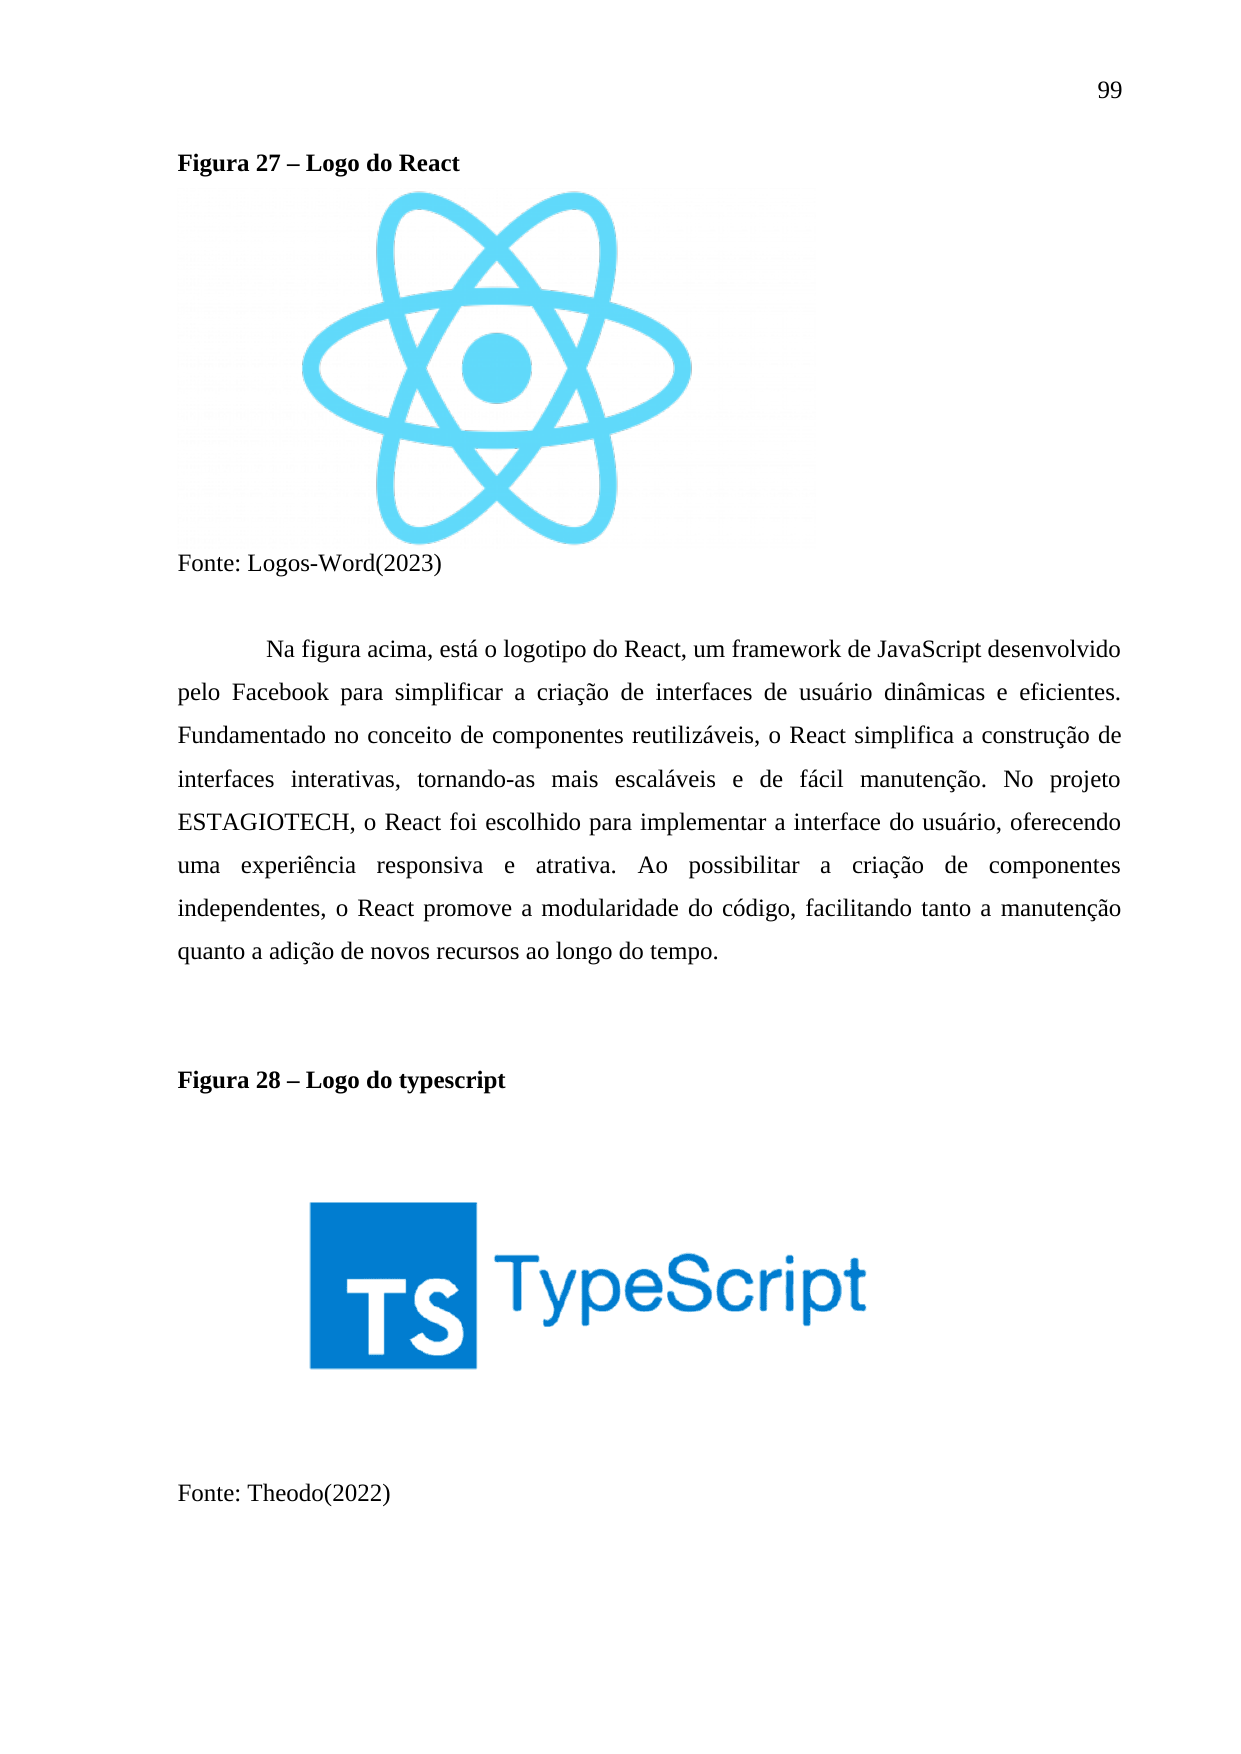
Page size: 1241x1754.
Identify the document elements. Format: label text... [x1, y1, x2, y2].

picture [265, 1094, 941, 1464]
text Figura 27 – Logo do React [177, 148, 1122, 176]
text Figura 28 – Logo do typescript [177, 1066, 1122, 1094]
text Fonte: Logos-Word(2023) [177, 548, 1122, 577]
picture [177, 188, 817, 549]
text Na figura acima, está o logotipo do React, um framework de JavaScript desenvolvido pelo Facebook para simplificar a criação de interfaces de usuário dinâmicas e eficientes. Fundamentado no conceito de componentes reutilizáveis, o React simplifica a construção de interfaces interativas, tornando-as mais escaláveis e de fácil manutenção. No projeto ESTAGIOTECH, o React foi escolhido para implementar a interface do usuário, oferecendo uma experiência responsiva e atrativa. Ao possibilitar a criação de componentes independentes, o React promove a modularidade do código, facilitando tanto a manutenção quanto a adição de novos recursos ao longo do tempo. [177, 634, 1122, 965]
text Fonte: Theodo(2022) [177, 1478, 1122, 1507]
